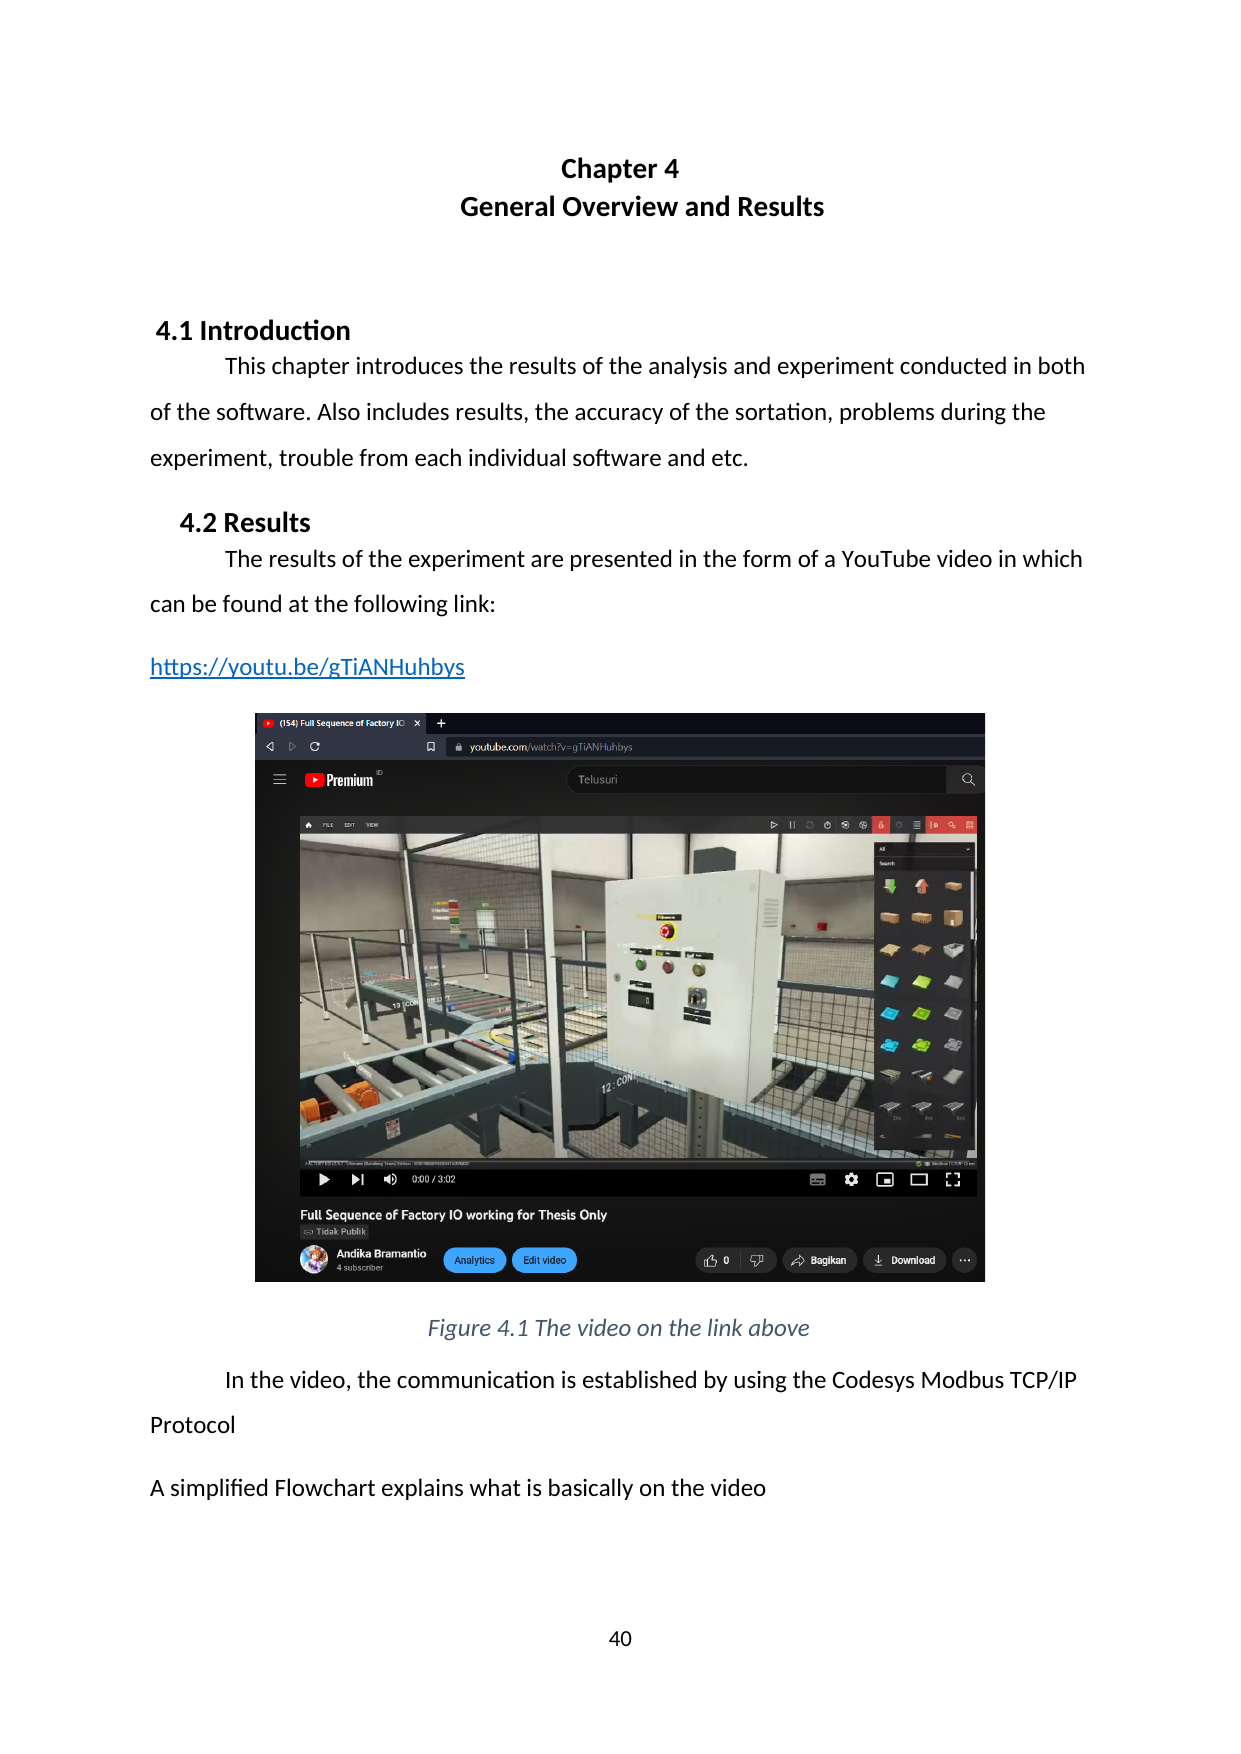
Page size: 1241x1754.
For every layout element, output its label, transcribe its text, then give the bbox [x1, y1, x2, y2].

subtitle Chapter 4 [150, 150, 1090, 186]
text The results of the experiment are presented in the form of a YouTube video in which can be found at the following link: [150, 543, 1090, 619]
text A simplified Flowchart explains what is basically on the video [150, 1472, 1090, 1503]
text https://youtu.be/gTiANHuhbys [150, 651, 1090, 681]
picture [255, 713, 986, 1282]
subtitle 4.1 Introduction [149, 312, 1090, 348]
subtitle 4.2 Results [149, 504, 1090, 540]
text This chapter introduces the results of the analysis and experiment conducted in both of the software. Also includes results, the accuracy of the sortation, problems during the experiment, trouble from each individual software and etc. [150, 350, 1090, 472]
text Figure 4.1 The video on the link above [150, 1313, 1090, 1343]
text In the video, the communication is established by using the Codesys Modbus TCP/IP Protocol [150, 1364, 1090, 1440]
list General Overview and Results [194, 188, 1090, 224]
